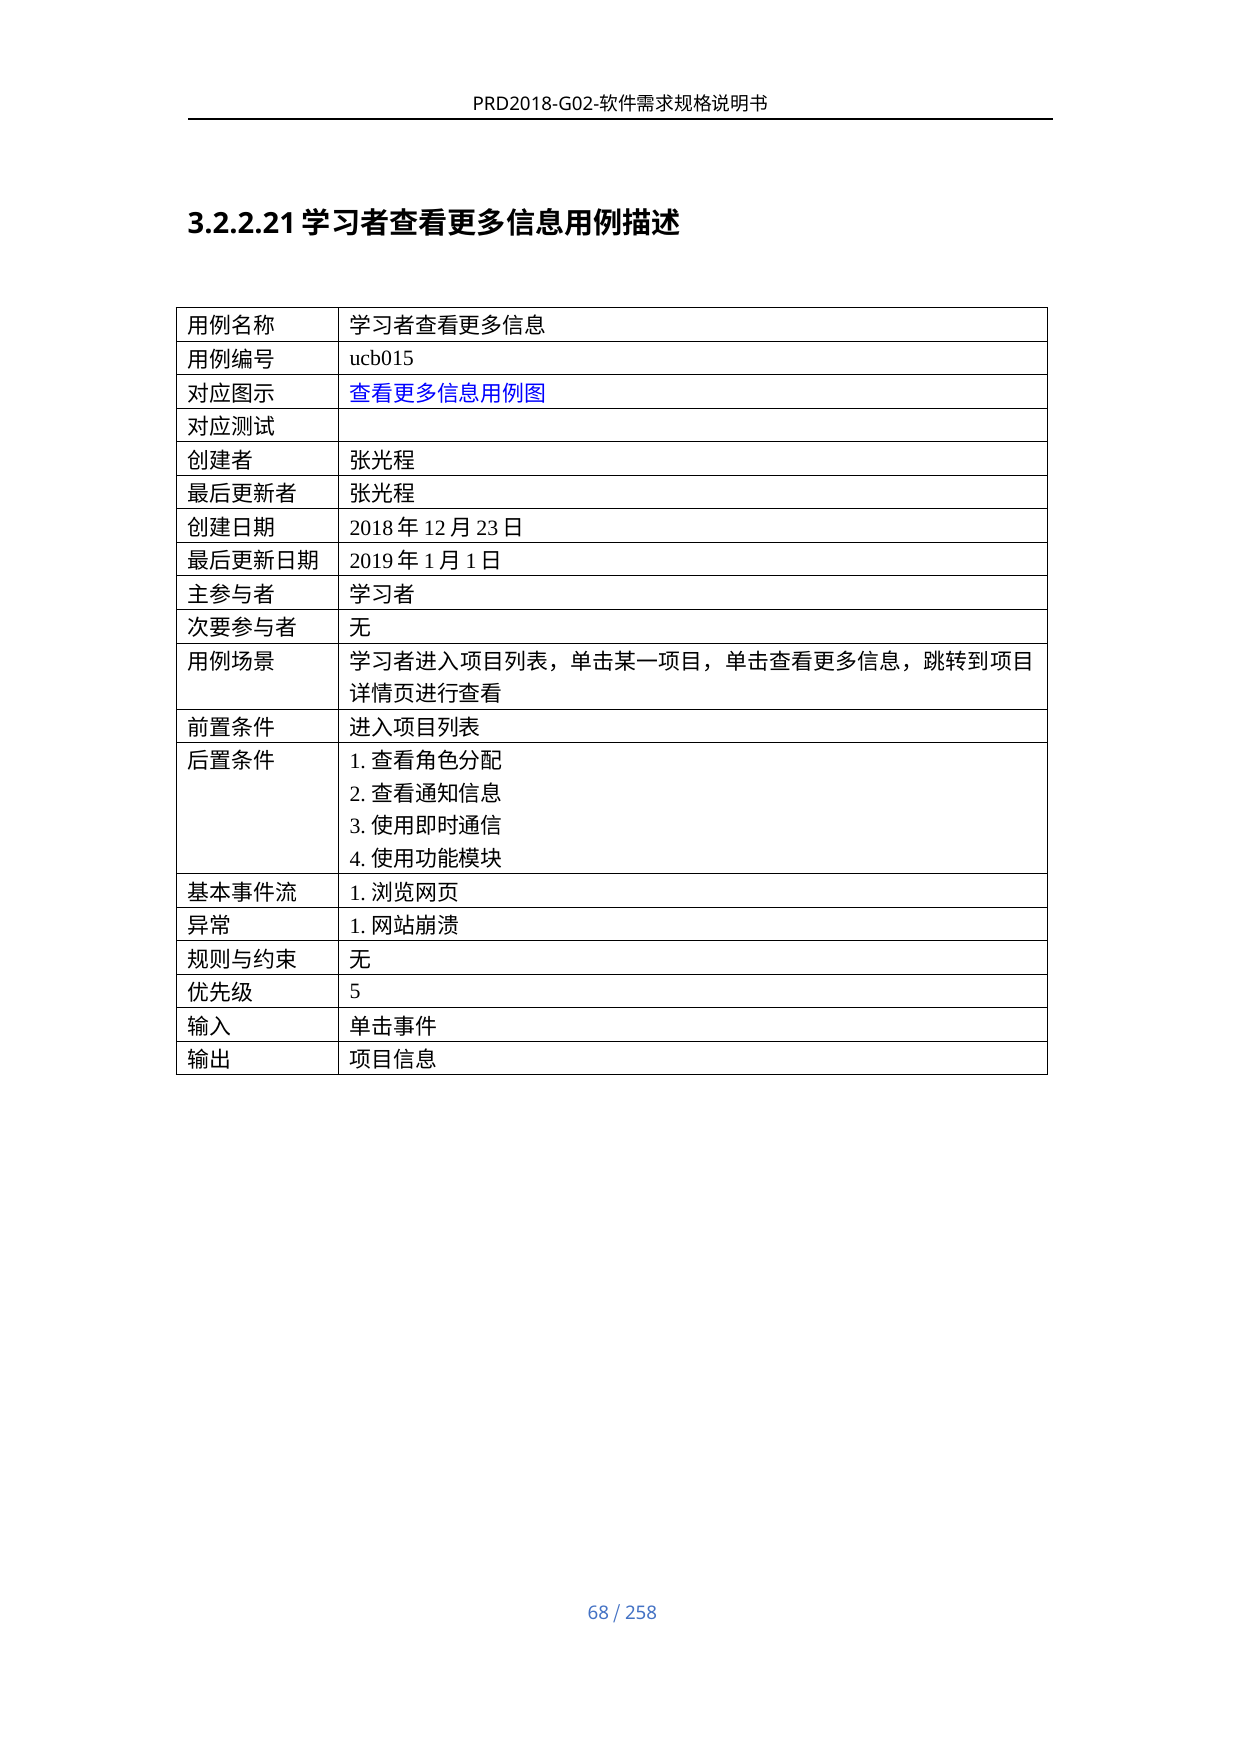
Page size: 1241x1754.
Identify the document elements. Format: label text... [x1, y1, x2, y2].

table_cell 异常 [177, 908, 338, 940]
table_cell 1. 浏览网页 [339, 874, 1047, 907]
table_cell 查看更多信息用例图 [339, 375, 1047, 408]
table_cell 张光程 [339, 442, 1047, 475]
table_cell 前置条件 [177, 710, 338, 742]
table_cell ucb015 [339, 342, 1047, 374]
table_cell 主参与者 [177, 576, 338, 609]
table_cell 用例编号 [177, 342, 338, 374]
table_cell 输出 [177, 1042, 338, 1074]
table_cell 基本事件流 [177, 874, 338, 907]
table_cell 单击事件 [339, 1008, 1047, 1041]
table_cell 后置条件 [177, 743, 338, 873]
table_cell 学习者 [339, 576, 1047, 609]
table_cell 张光程 [339, 476, 1047, 508]
table_cell 优先级 [177, 975, 338, 1007]
table_cell [339, 409, 1047, 441]
table_header 学习者查看更多信息 [339, 308, 1047, 341]
table_cell 输入 [177, 1008, 338, 1041]
table_cell 项目信息 [339, 1042, 1047, 1074]
table_cell 最后更新日期 [177, 543, 338, 575]
table_cell 5 [339, 975, 1047, 1007]
table_cell 对应测试 [177, 409, 338, 441]
table_cell 规则与约束 [177, 941, 338, 974]
table_cell 1. 查看角色分配 2. 查看通知信息 3. 使用即时通信 4. 使用功能模块 [339, 743, 1047, 873]
table_cell 用例场景 [177, 644, 338, 708]
table_cell 对应图示 [177, 375, 338, 408]
table_cell 最后更新者 [177, 476, 338, 508]
table_cell 2018年12月23日 [339, 509, 1047, 542]
table_cell 创建者 [177, 442, 338, 475]
table_cell 无 [339, 941, 1047, 974]
table_cell 进入项目列表 [339, 710, 1047, 742]
table_cell 学习者进入项目列表，单击某一项目，单击查看更多信息，跳转到项目详情页进行查看 [339, 644, 1047, 708]
table_cell 2019年1月1日 [339, 543, 1047, 575]
table_cell 创建日期 [177, 509, 338, 542]
subtitle 3.2.2.21学习者查看更多信息用例描述 [187, 188, 1053, 253]
table_header 用例名称 [177, 308, 338, 341]
table_cell 无 [339, 610, 1047, 642]
table_cell 次要参与者 [177, 610, 338, 642]
table_cell 1. 网站崩溃 [339, 908, 1047, 940]
